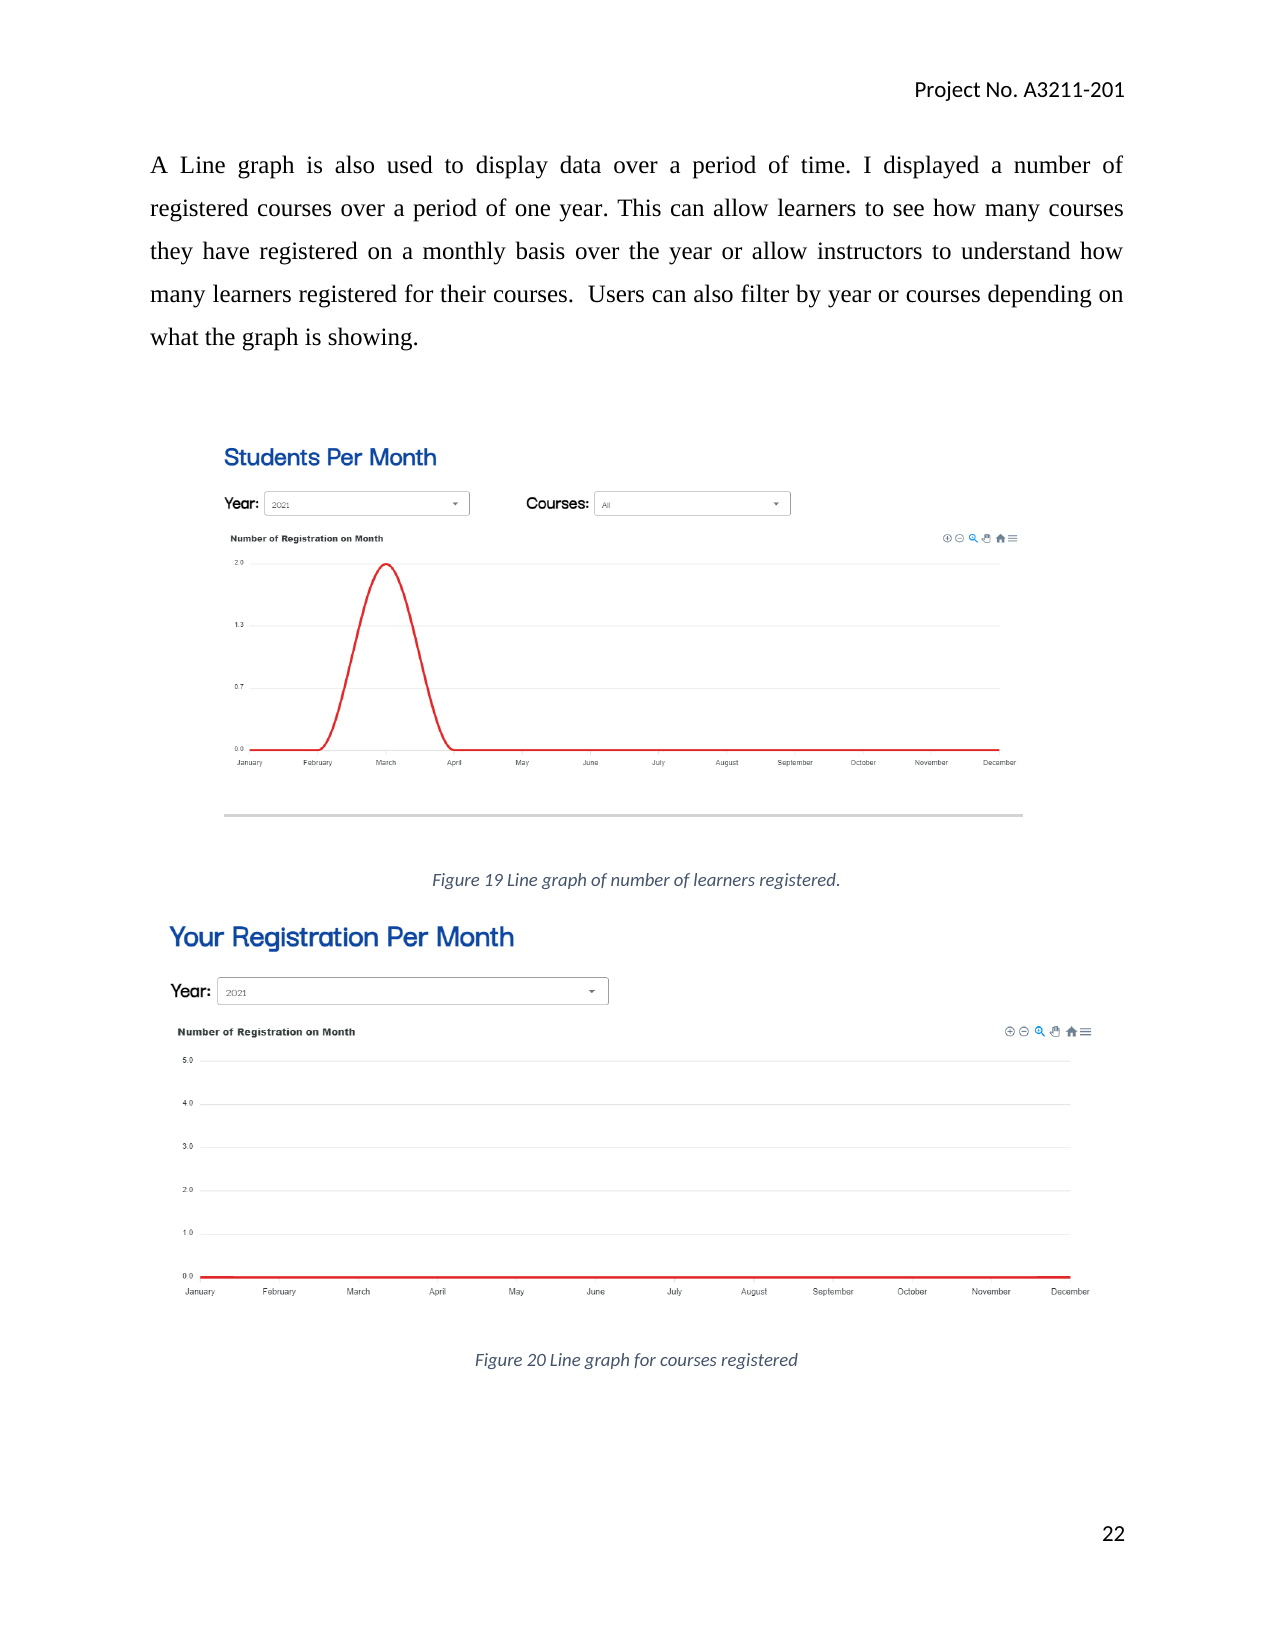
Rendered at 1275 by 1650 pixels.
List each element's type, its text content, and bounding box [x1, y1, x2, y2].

picture [198, 442, 1077, 838]
picture [150, 911, 1125, 1330]
text A Line graph is also used to display data over a period of time. I displayed a number of registered courses over a period of one year. This can allow learners to see how many courses they have registered on a monthly basis over the year or allow instructors to understand how many learners registered for their courses. Users can also filter by year or courses depending on what the graph is showing. [150, 150, 1125, 351]
